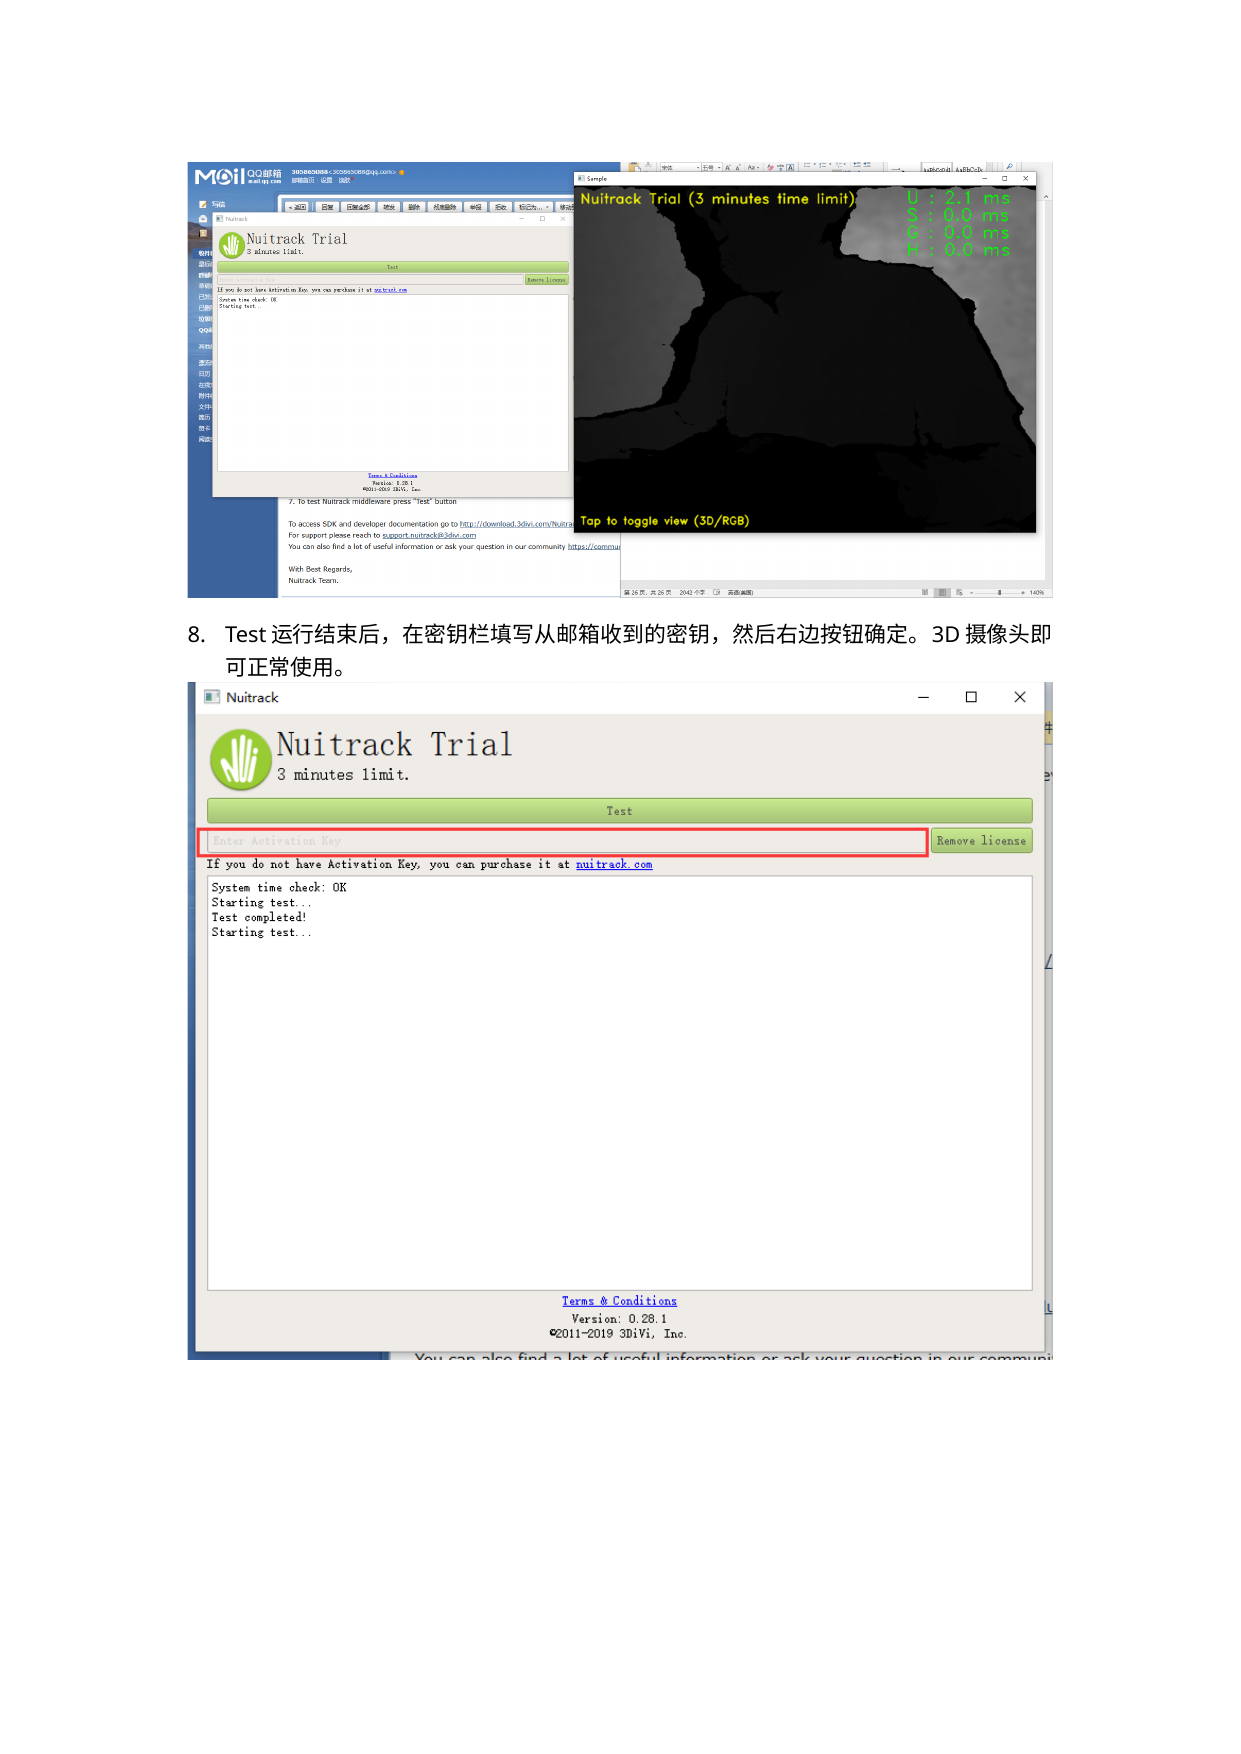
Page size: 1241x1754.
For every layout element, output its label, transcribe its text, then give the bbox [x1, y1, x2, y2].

picture [187, 162, 1053, 598]
list Test运行结束后，在密钥栏填写从邮箱收到的密钥，然后右边按钮确定。3D摄像头即可正常使用。 [187, 617, 1053, 682]
picture [187, 682, 1053, 1360]
